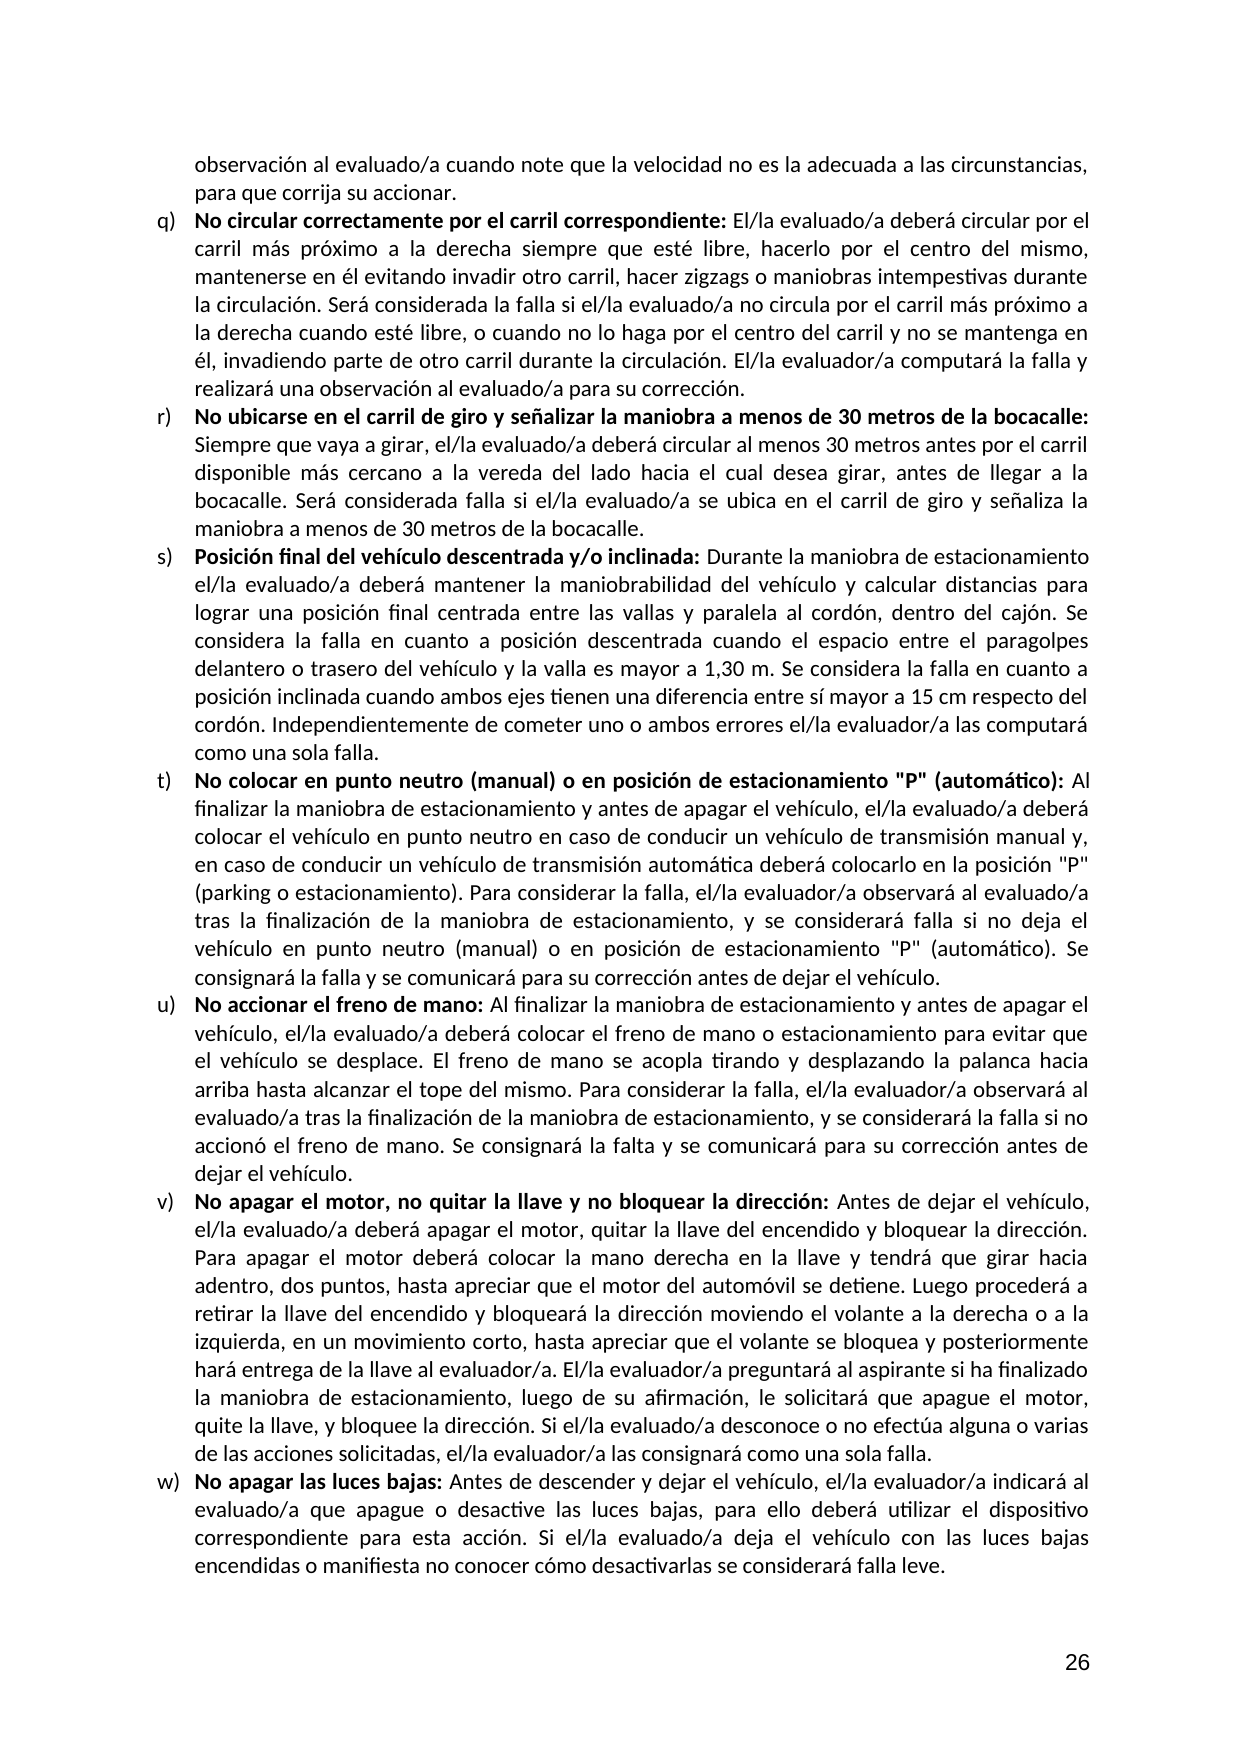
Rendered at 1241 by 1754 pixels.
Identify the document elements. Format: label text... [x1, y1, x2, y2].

list No ubicarse en el carril de giro y señalizar la maniobra a menos de 30 metros de la bocacalle: Siempre que vaya a girar, el/la evaluado/a deberá circular al menos 30 metros antes por el carril disponible más cercano a la vereda del lado hacia el cual desea girar, antes de llegar a la bocacalle. Será considerada falla si el/la evaluado/a se ubica en el carril de giro y señaliza la maniobra a menos de 30 metros de la bocacalle. [157, 402, 1090, 542]
list No accionar el freno de mano: Al finalizar la maniobra de estacionamiento y antes de apagar el vehículo, el/la evaluado/a deberá colocar el freno de mano o estacionamiento para evitar que el vehículo se desplace. El freno de mano se acopla tirando y desplazando la palanca hacia arriba hasta alcanzar el tope del mismo. Para considerar la falla, el/la evaluador/a observará al evaluado/a tras la finalización de la maniobra de estacionamiento, y se considerará la falla si no accionó el freno de mano. Se consignará la falta y se comunicará para su corrección antes de dejar el vehículo. [157, 991, 1090, 1187]
list No apagar el motor, no quitar la llave y no bloquear la dirección: Antes de dejar el vehículo, el/la evaluado/a deberá apagar el motor, quitar la llave del encendido y bloquear la dirección. Para apagar el motor deberá colocar la mano derecha en la llave y tendrá que girar hacia adentro, dos puntos, hasta apreciar que el motor del automóvil se detiene. Luego procederá a retirar la llave del encendido y bloqueará la dirección moviendo el volante a la derecha o a la izquierda, en un movimiento corto, hasta apreciar que el volante se bloquea y posteriormente hará entrega de la llave al evaluador/a. El/la evaluador/a preguntará al aspirante si ha finalizado la maniobra de estacionamiento, luego de su afirmación, le solicitará que apague el motor, quite la llave, y bloquee la dirección. Si el/la evaluado/a desconoce o no efectúa alguna o varias de las acciones solicitadas, el/la evaluador/a las consignará como una sola falla. [157, 1187, 1090, 1467]
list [157, 150, 1090, 206]
list No apagar las luces bajas: Antes de descender y dejar el vehículo, el/la evaluador/a indicará al evaluado/a que apague o desactive las luces bajas, para ello deberá utilizar el dispositivo correspondiente para esta acción. Si el/la evaluado/a deja el vehículo con las luces bajas encendidas o manifiesta no conocer cómo desactivarlas se considerará falla leve. [157, 1467, 1090, 1579]
list No colocar en punto neutro (manual) o en posición de estacionamiento "P" (automático): Al finalizar la maniobra de estacionamiento y antes de apagar el vehículo, el/la evaluado/a deberá colocar el vehículo en punto neutro en caso de conducir un vehículo de transmisión manual y, en caso de conducir un vehículo de transmisión automática deberá colocarlo en la posición "P" (parking o estacionamiento). Para considerar la falla, el/la evaluador/a observará al evaluado/a tras la finalización de la maniobra de estacionamiento, y se considerará falla si no deja el vehículo en punto neutro (manual) o en posición de estacionamiento "P" (automático). Se consignará la falla y se comunicará para su corrección antes de dejar el vehículo. [157, 766, 1090, 991]
list Posición final del vehículo descentrada y/o inclinada: Durante la maniobra de estacionamiento el/la evaluado/a deberá mantener la maniobrabilidad del vehículo y calcular distancias para lograr una posición final centrada entre las vallas y paralela al cordón, dentro del cajón. Se considera la falla en cuanto a posición descentrada cuando el espacio entre el paragolpes delantero o trasero del vehículo y la valla es mayor a 1,30 m. Se considera la falla en cuanto a posición inclinada cuando ambos ejes tienen una diferencia entre sí mayor a 15 cm respecto del cordón. Independientemente de cometer uno o ambos errores el/la evaluador/a las computará como una sola falla. [157, 542, 1090, 766]
list No circular correctamente por el carril correspondiente: El/la evaluado/a deberá circular por el carril más próximo a la derecha siempre que esté libre, hacerlo por el centro del mismo, mantenerse en él evitando invadir otro carril, hacer zigzags o maniobras intempestivas durante la circulación. Será considerada la falla si el/la evaluado/a no circula por el carril más próximo a la derecha cuando esté libre, o cuando no lo haga por el centro del carril y no se mantenga en él, invadiendo parte de otro carril durante la circulación. El/la evaluador/a computará la falla y realizará una observación al evaluado/a para su corrección. [157, 206, 1090, 402]
